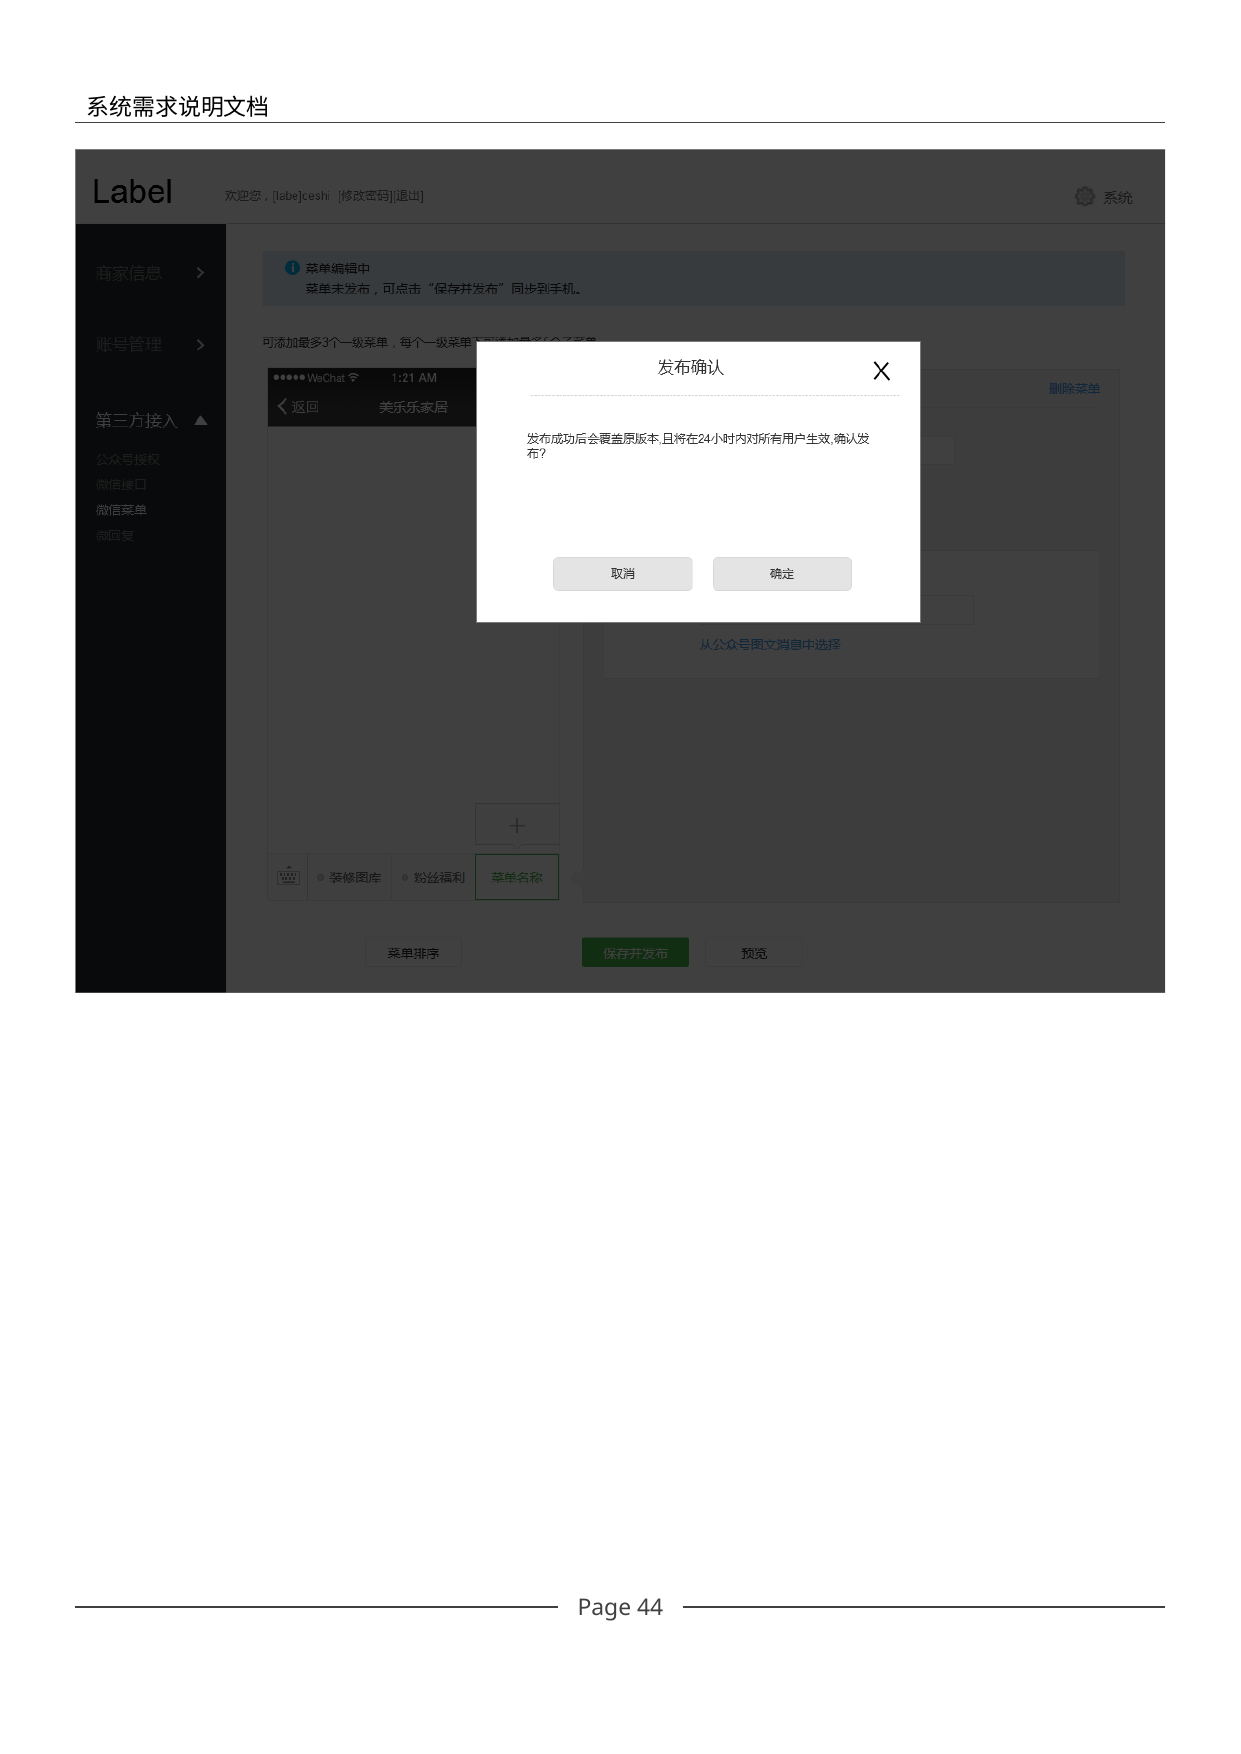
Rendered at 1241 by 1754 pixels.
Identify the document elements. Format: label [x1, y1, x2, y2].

picture [75, 149, 1166, 993]
